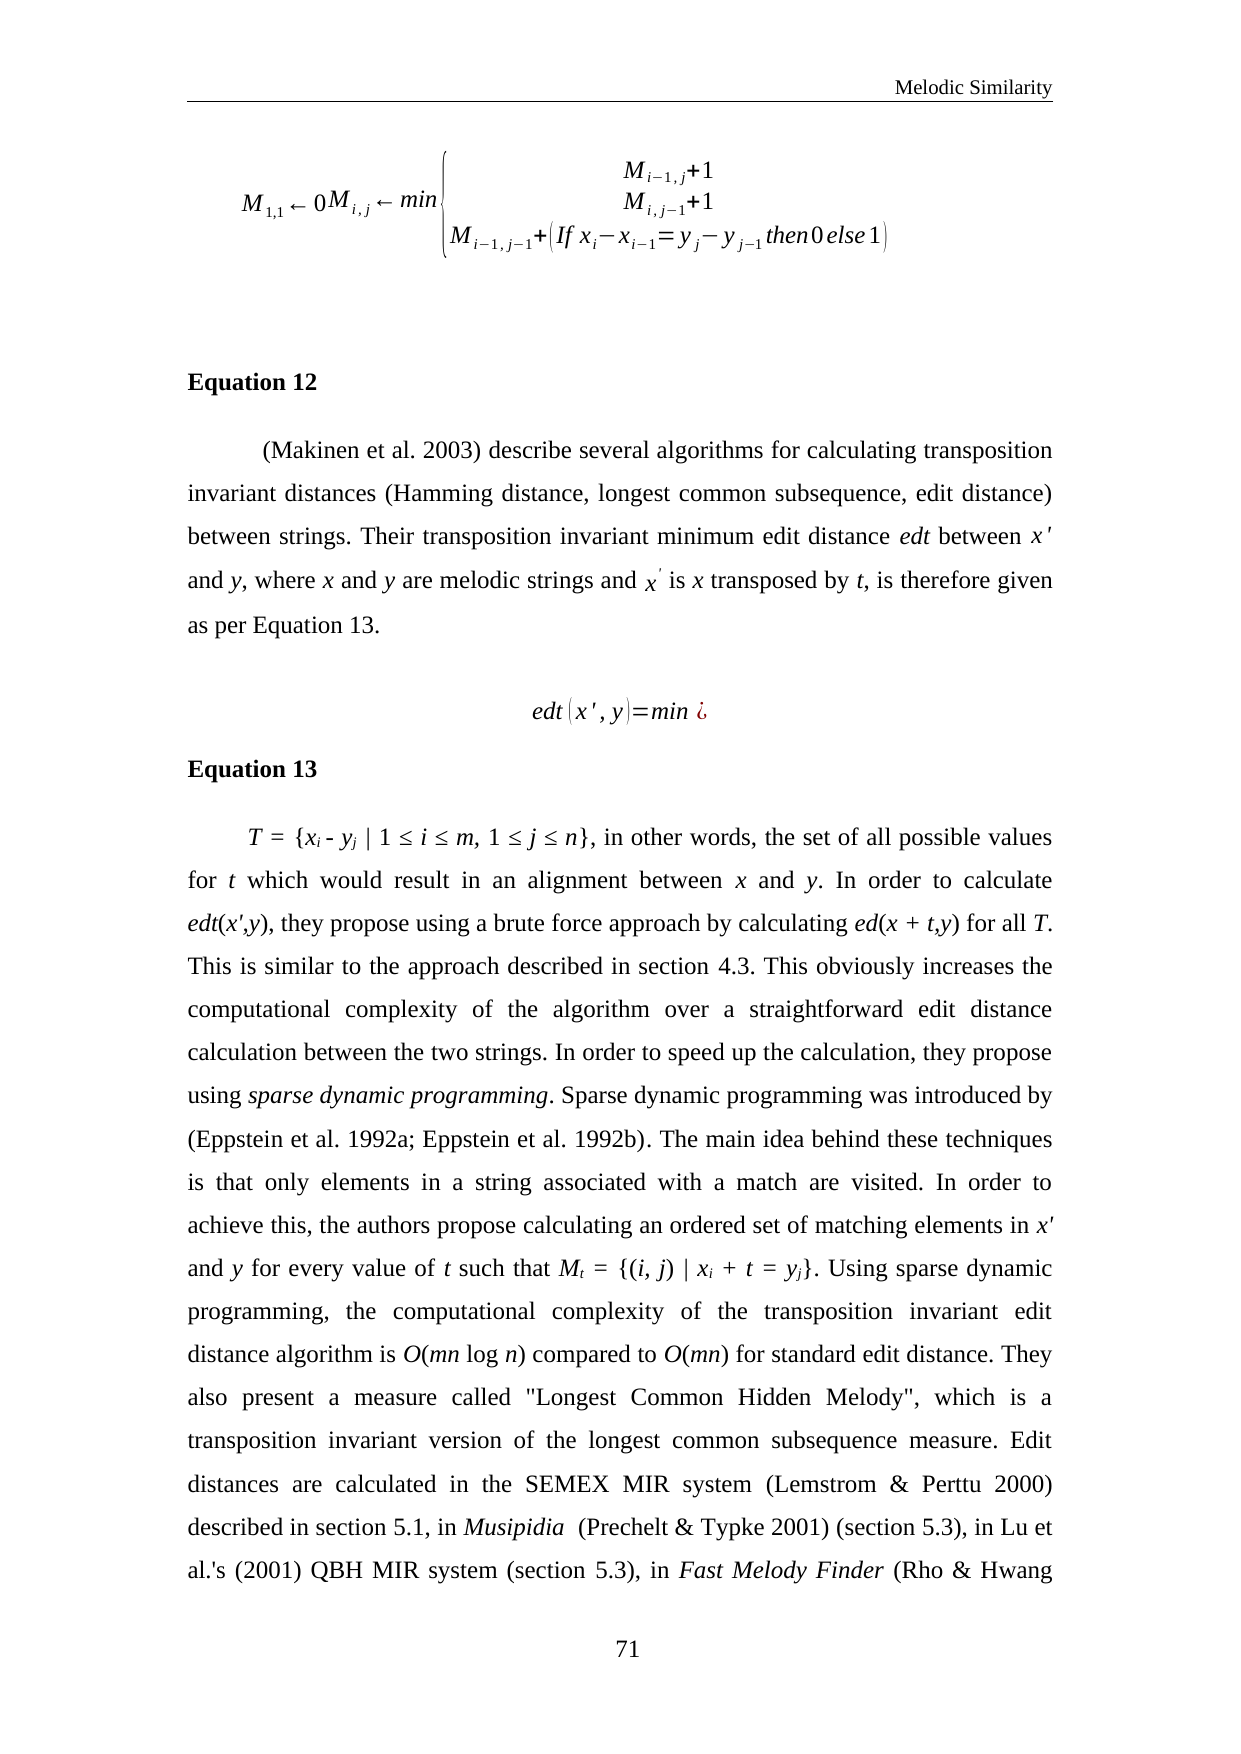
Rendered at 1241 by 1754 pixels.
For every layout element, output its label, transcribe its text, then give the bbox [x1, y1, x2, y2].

text describe several algorithms for calculating transposition invariant distances (Hamming distance, longest common subsequence, edit distance) between strings. Their transposition invariant minimum edit distance edt between and y, where x and y are melodic strings and is x transposed by t, is therefore given as per Equation 13. [187, 435, 1053, 639]
table_header [234, 150, 1006, 354]
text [187, 822, 1053, 1584]
